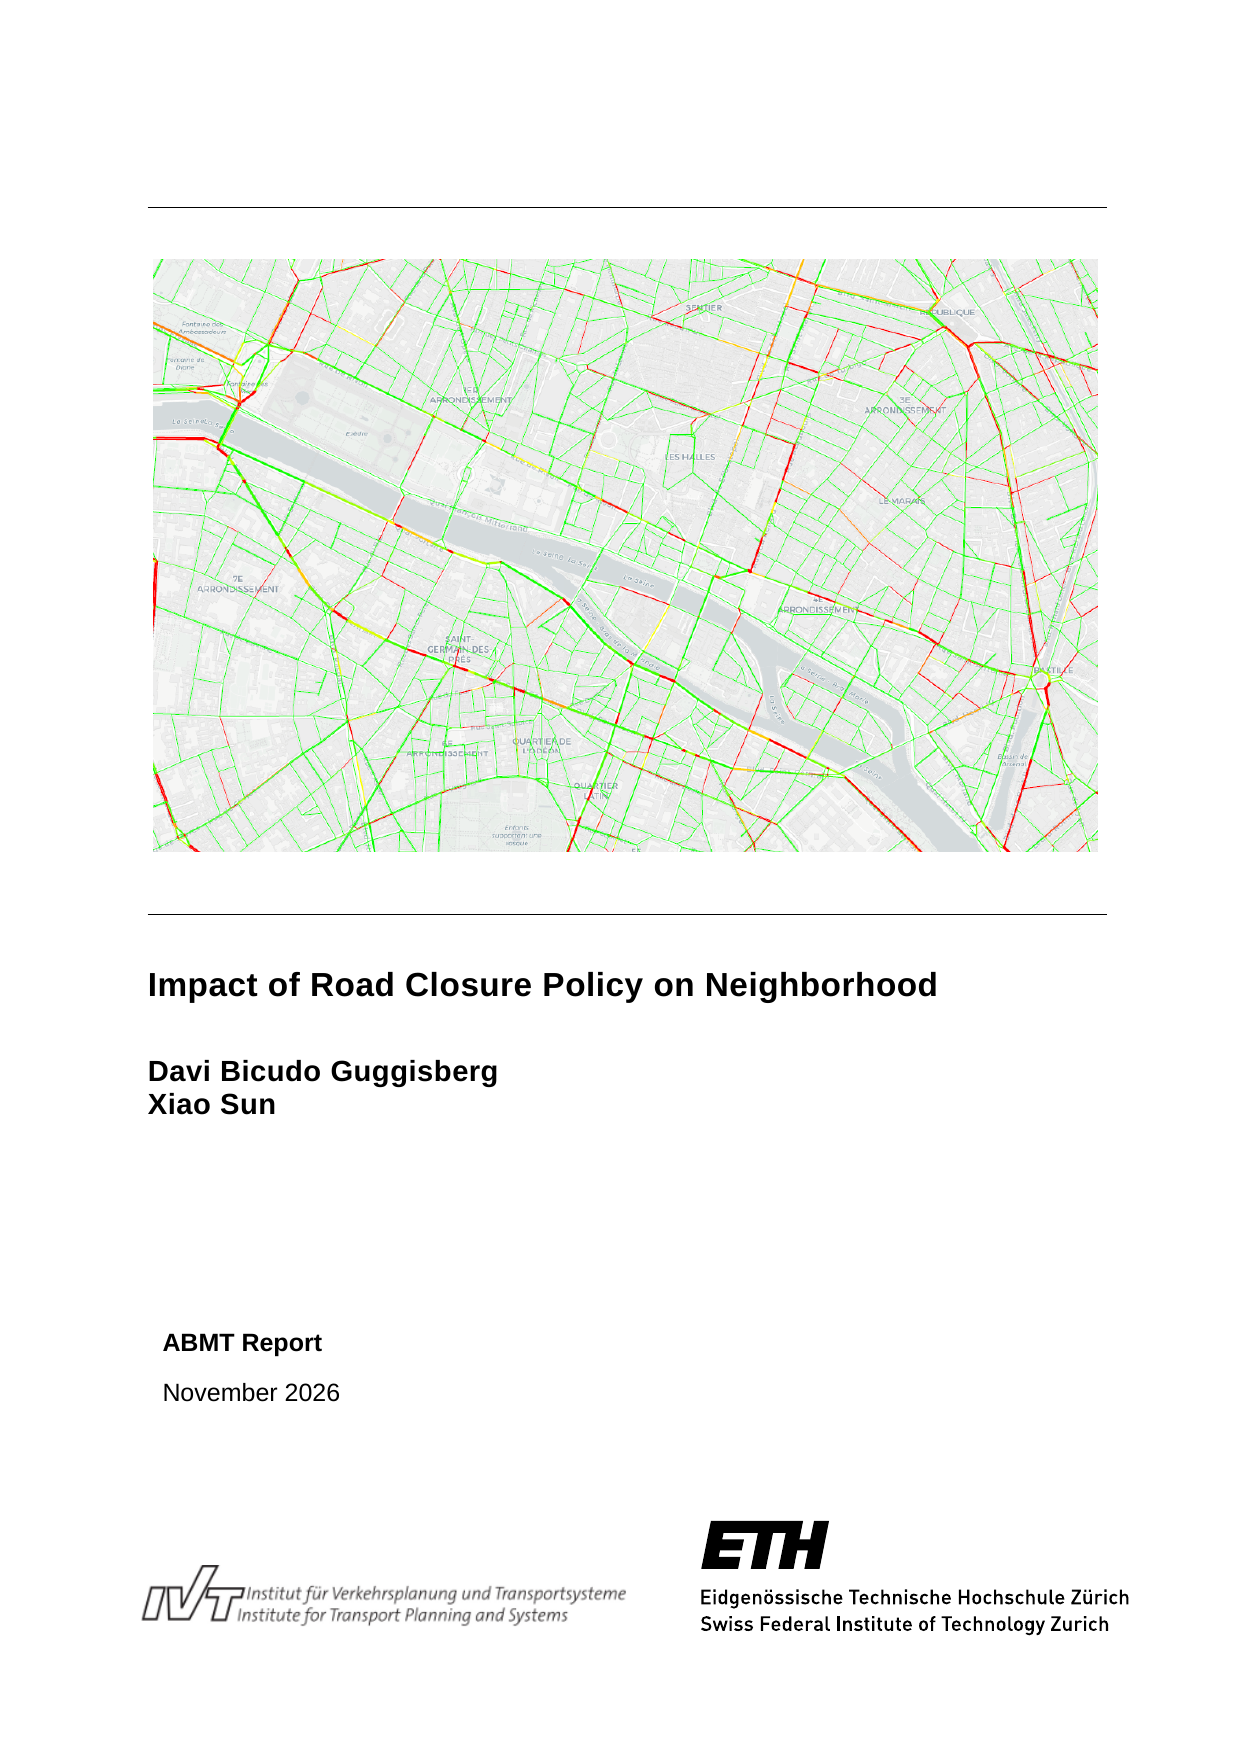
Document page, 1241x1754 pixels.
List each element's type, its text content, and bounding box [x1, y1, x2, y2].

picture [153, 259, 1098, 852]
picture [140, 1565, 627, 1627]
text Davi Bicudo Guggisberg [148, 1053, 1092, 1087]
table_header [148, 208, 1107, 914]
text Xiao Sun [148, 1087, 1092, 1121]
